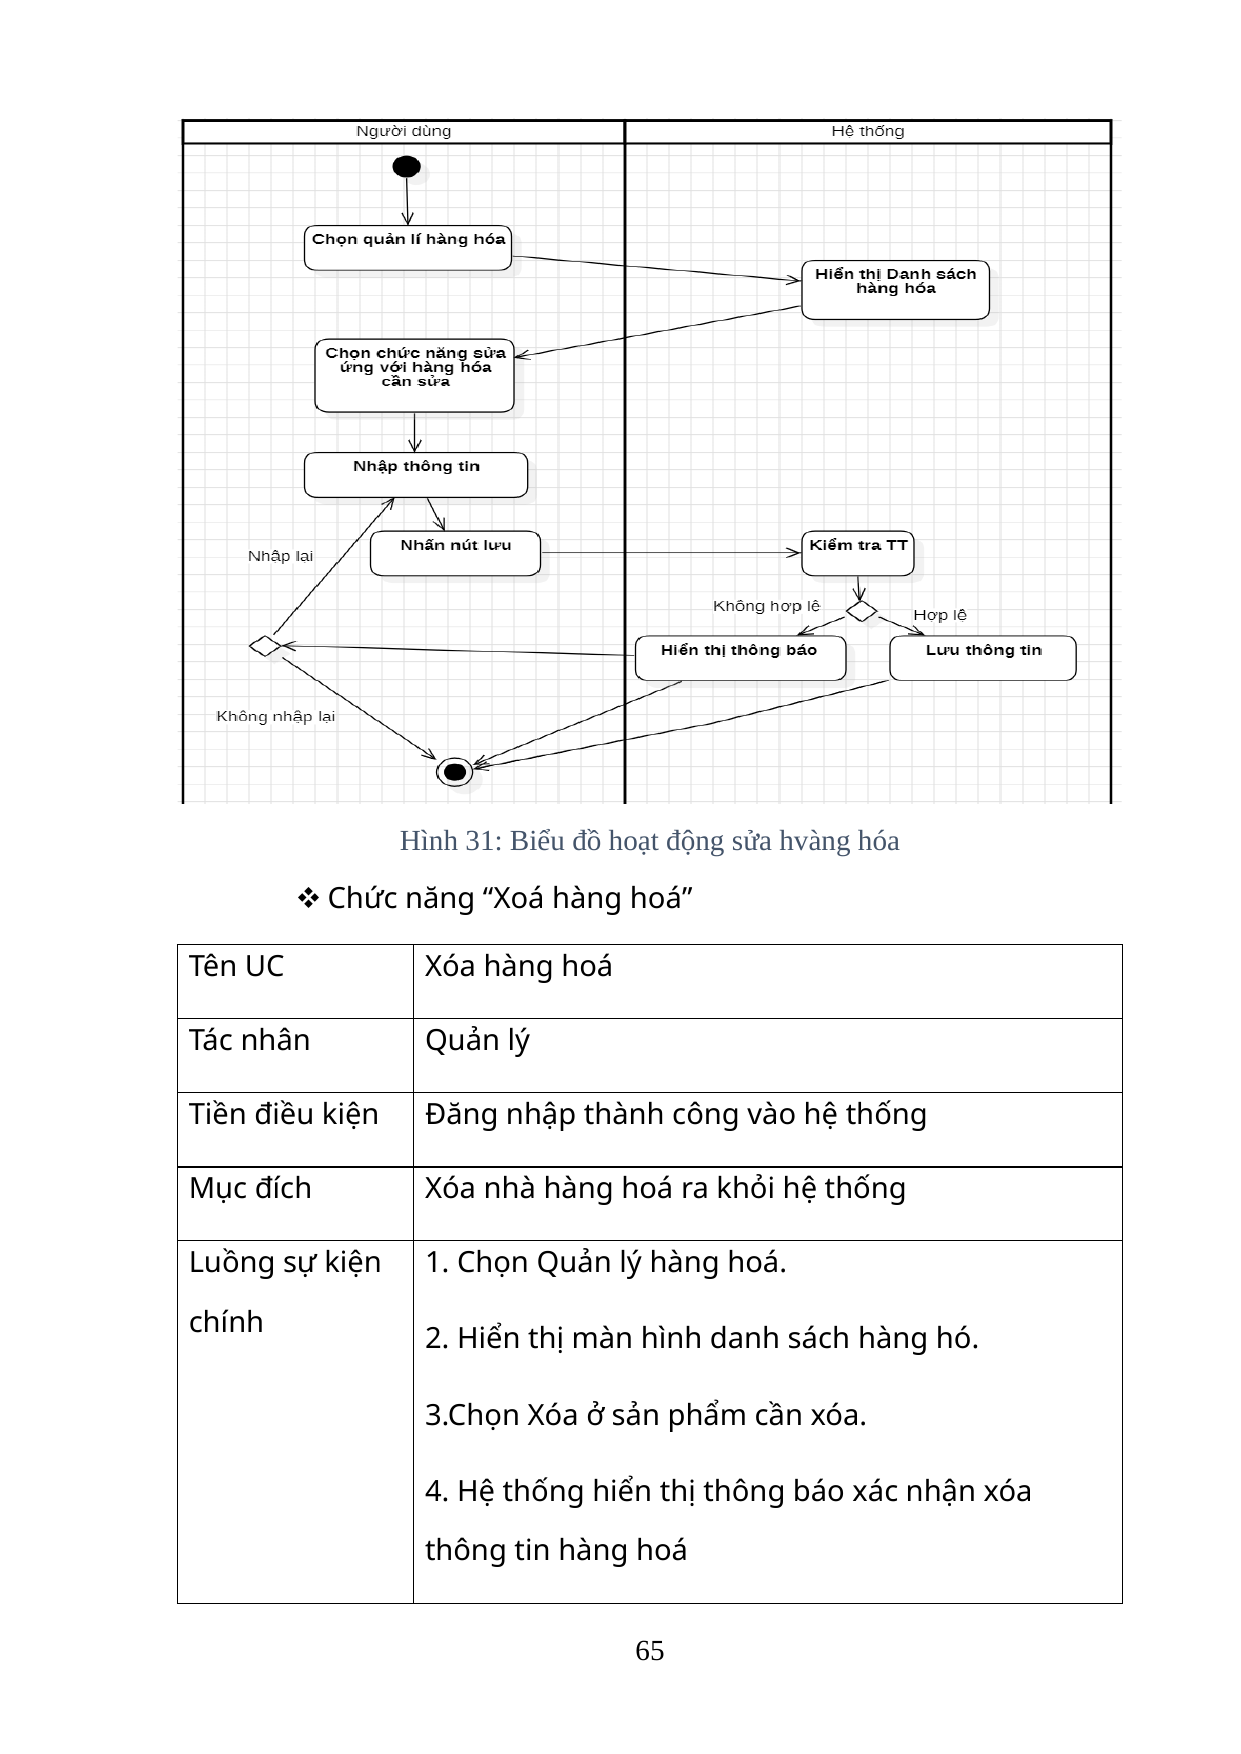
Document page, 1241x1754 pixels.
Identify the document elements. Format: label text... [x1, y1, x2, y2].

table_cell Tác nhân [178, 1019, 413, 1092]
text Hình 31: Biểu đồ hoạt động sửa hvàng hóa [177, 823, 1122, 857]
table_cell Xóa nhà hàng hoá ra khỏi hệ thống [414, 1168, 1122, 1240]
table_cell Tiền điều kiện [178, 1093, 413, 1166]
table_cell Đăng nhập thành công vào hệ thống [414, 1093, 1122, 1166]
list Chức năng “Xoá hàng hoá” [295, 878, 1122, 917]
table_cell Quản lý [414, 1019, 1122, 1092]
table_header Tên UC [178, 945, 413, 1018]
picture [177, 118, 1122, 804]
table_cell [414, 1241, 1122, 1602]
table_header Xóa hàng hoá [414, 945, 1122, 1018]
table_cell Luồng sự kiện chính [178, 1241, 413, 1602]
table_cell Mục đích [178, 1168, 413, 1240]
